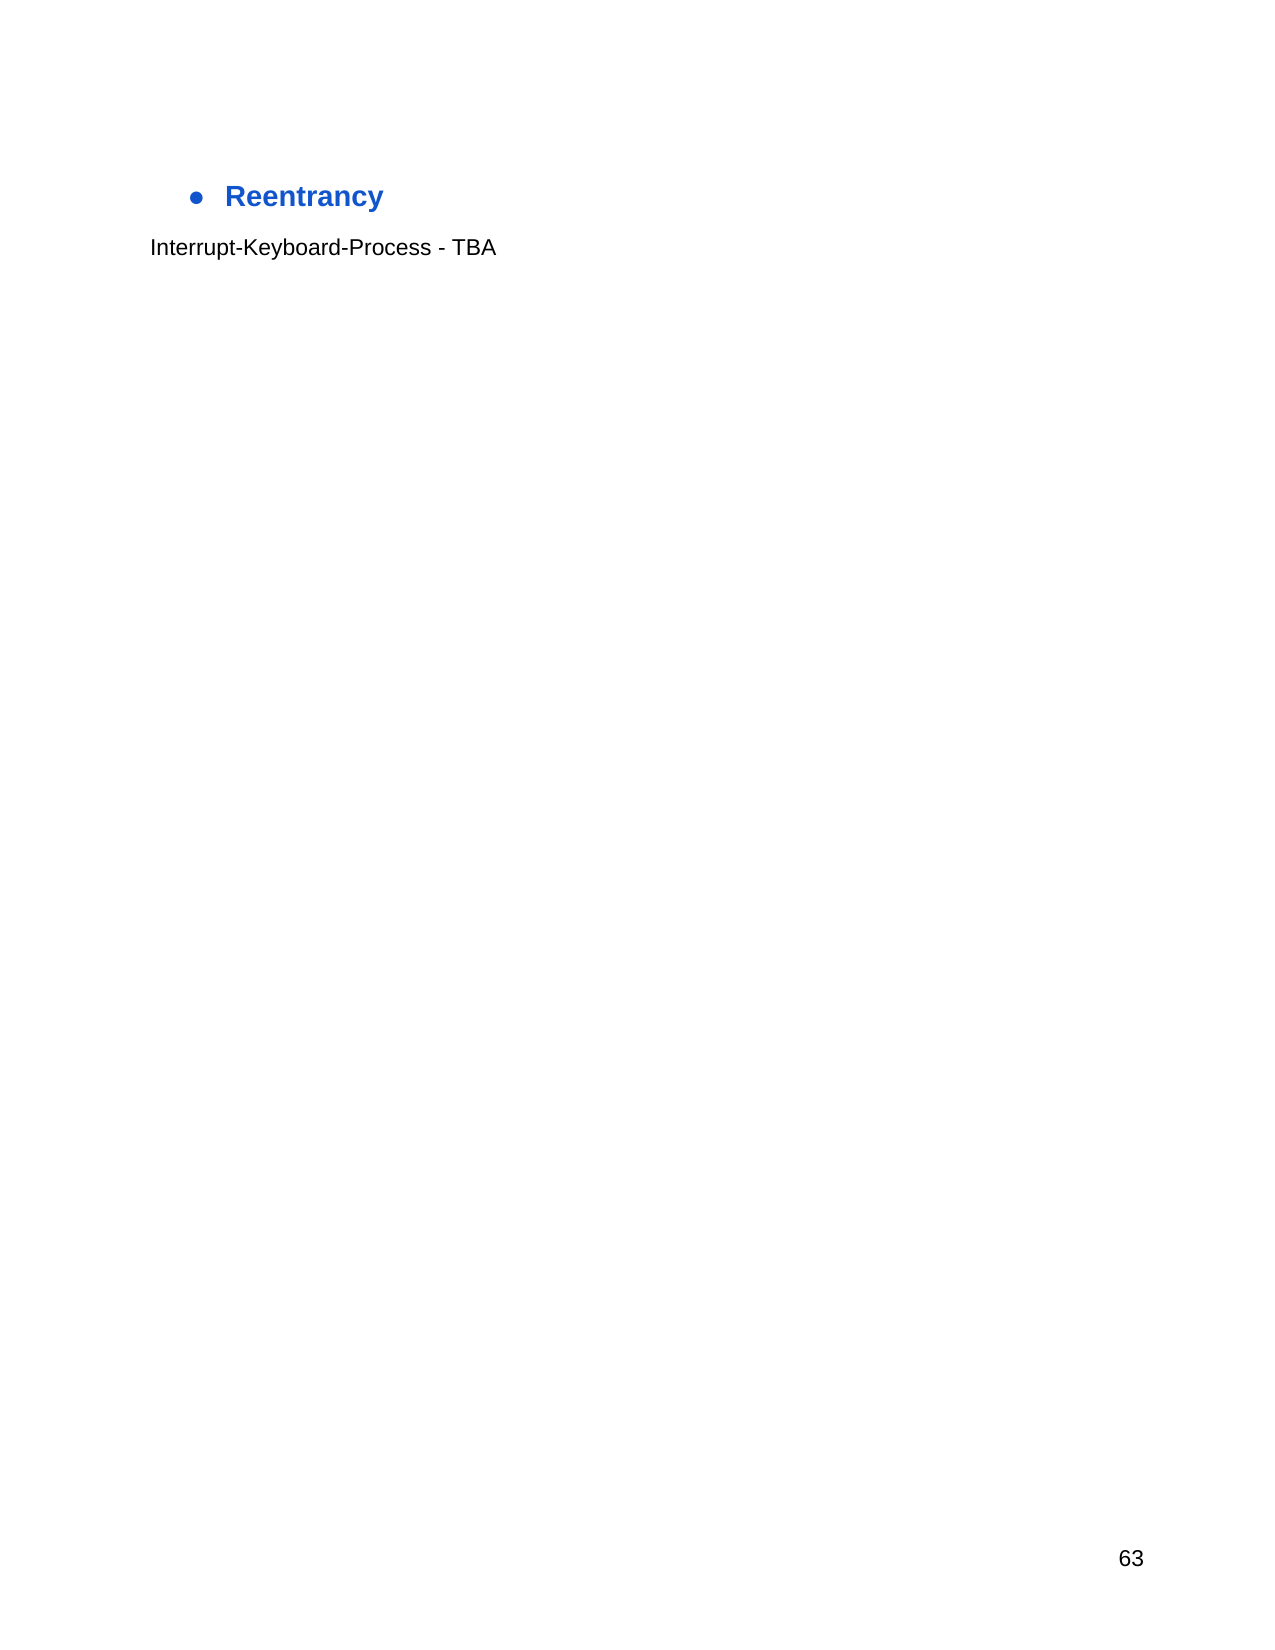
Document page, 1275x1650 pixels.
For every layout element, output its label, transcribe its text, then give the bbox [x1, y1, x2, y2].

subtitle Reentrancy [187, 179, 1144, 213]
text Interrupt-Keyboard-Process - TBA [150, 233, 1144, 260]
